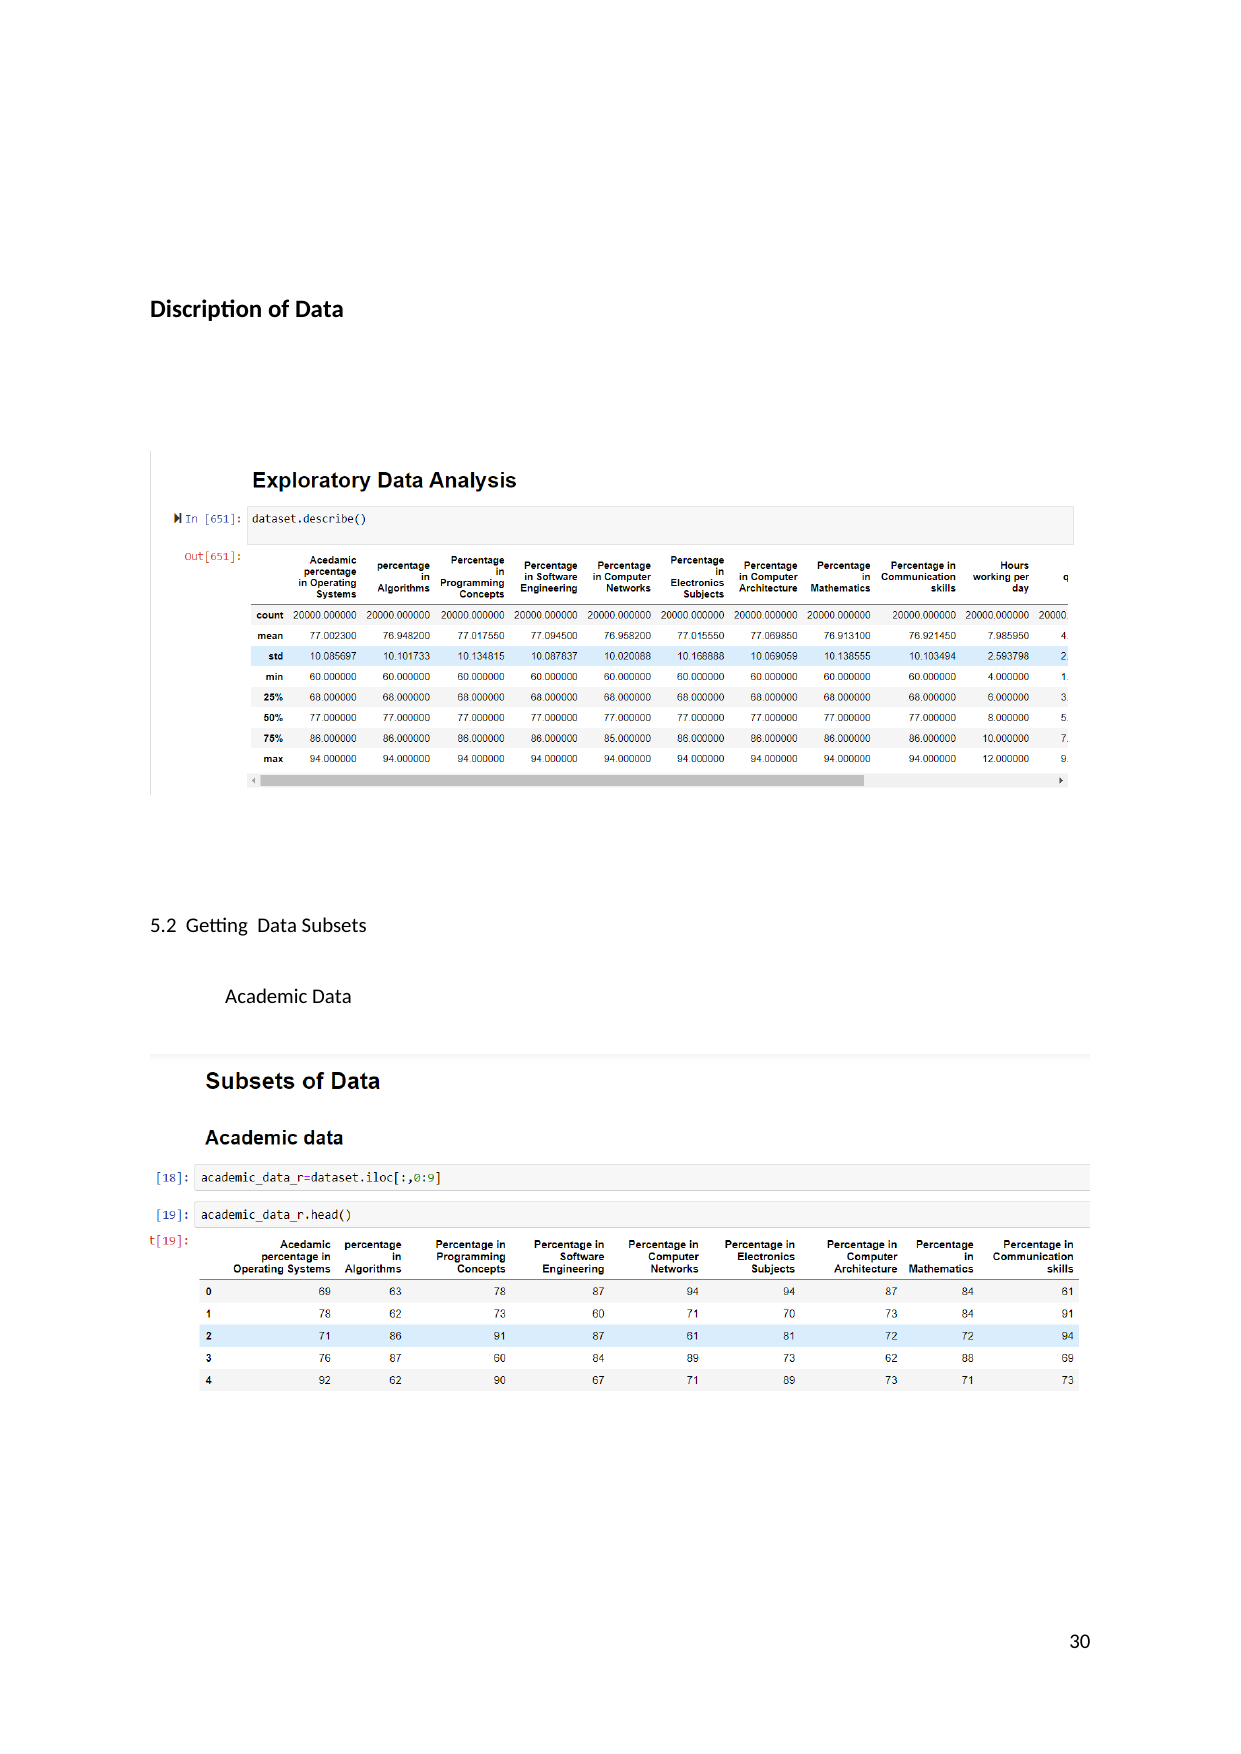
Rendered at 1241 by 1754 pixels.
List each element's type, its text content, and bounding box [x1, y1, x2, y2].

picture [150, 1054, 1090, 1405]
picture [150, 451, 1091, 795]
text 5.2 Getting Data Subsets [150, 912, 1090, 937]
text Academic Data [150, 983, 1090, 1009]
text Discription of Data [150, 293, 1090, 323]
